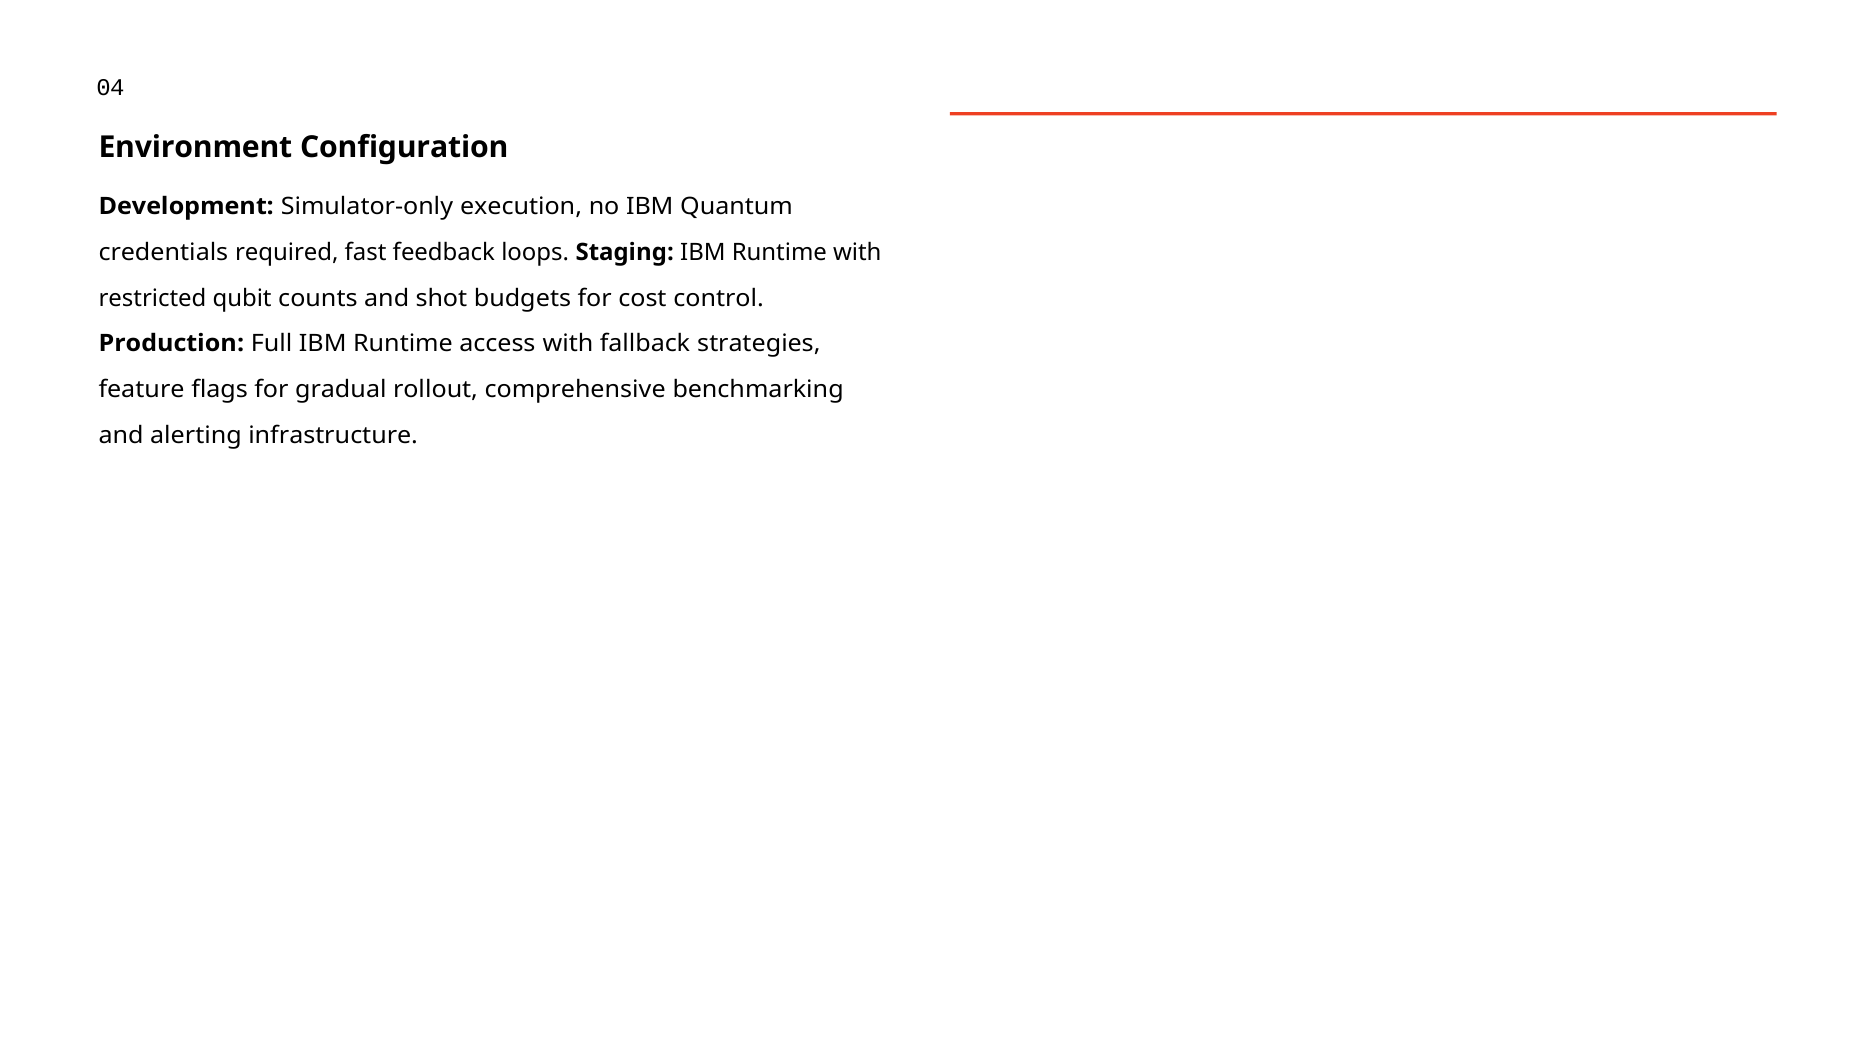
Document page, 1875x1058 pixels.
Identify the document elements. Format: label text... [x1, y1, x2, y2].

text Development: Simulator-only execution, no IBM Quantum credentials required, fast feedback loops. Staging: IBM Runtime with restricted qubit counts and shot budgets for cost control. Production: Full IBM Runtime access with fallback strategies, feature flags for gradual rollout, comprehensive benchmarking and alerting infrastructure. [98, 188, 895, 451]
subtitle Environment Configuration [98, 125, 895, 166]
text 04 [96, 75, 895, 102]
